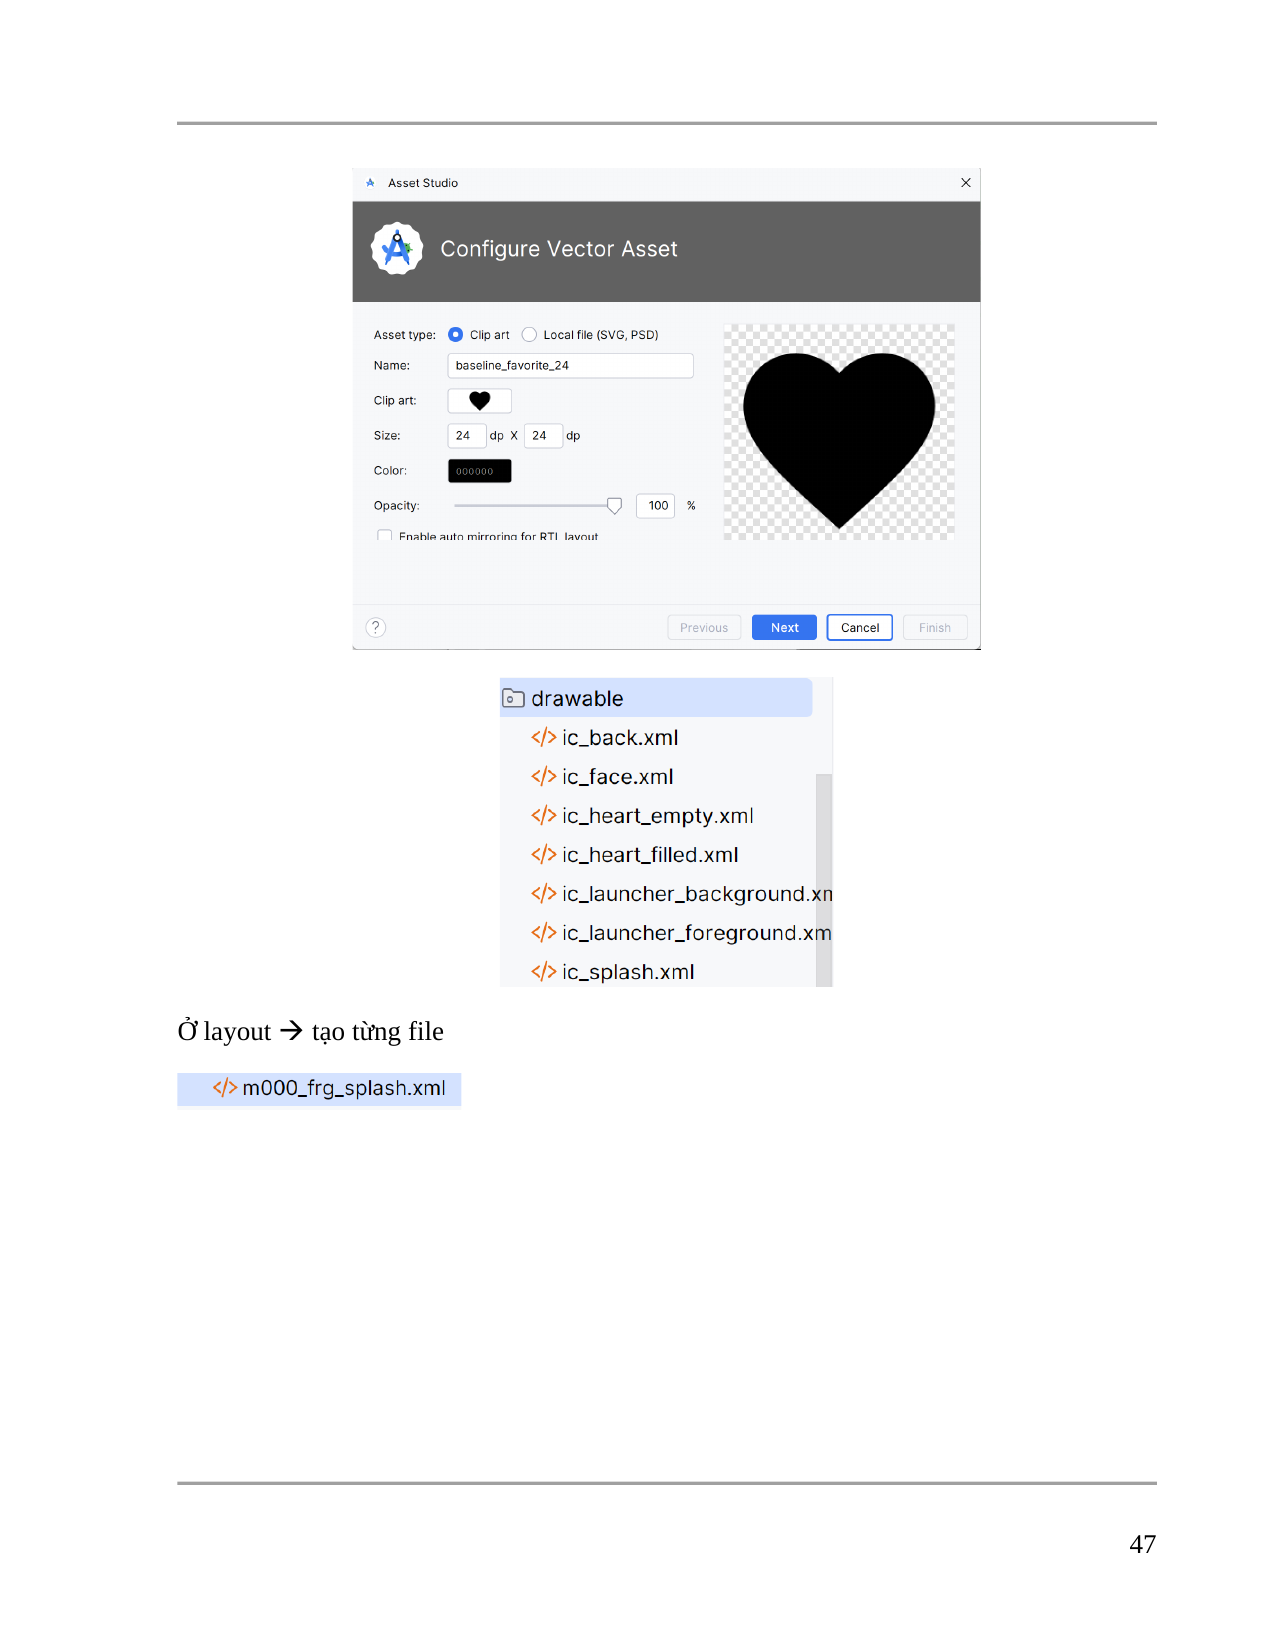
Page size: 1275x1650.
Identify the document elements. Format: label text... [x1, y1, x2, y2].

picture [499, 677, 834, 987]
picture [352, 168, 981, 650]
text Ở layout tạo từng file [177, 1014, 1156, 1046]
